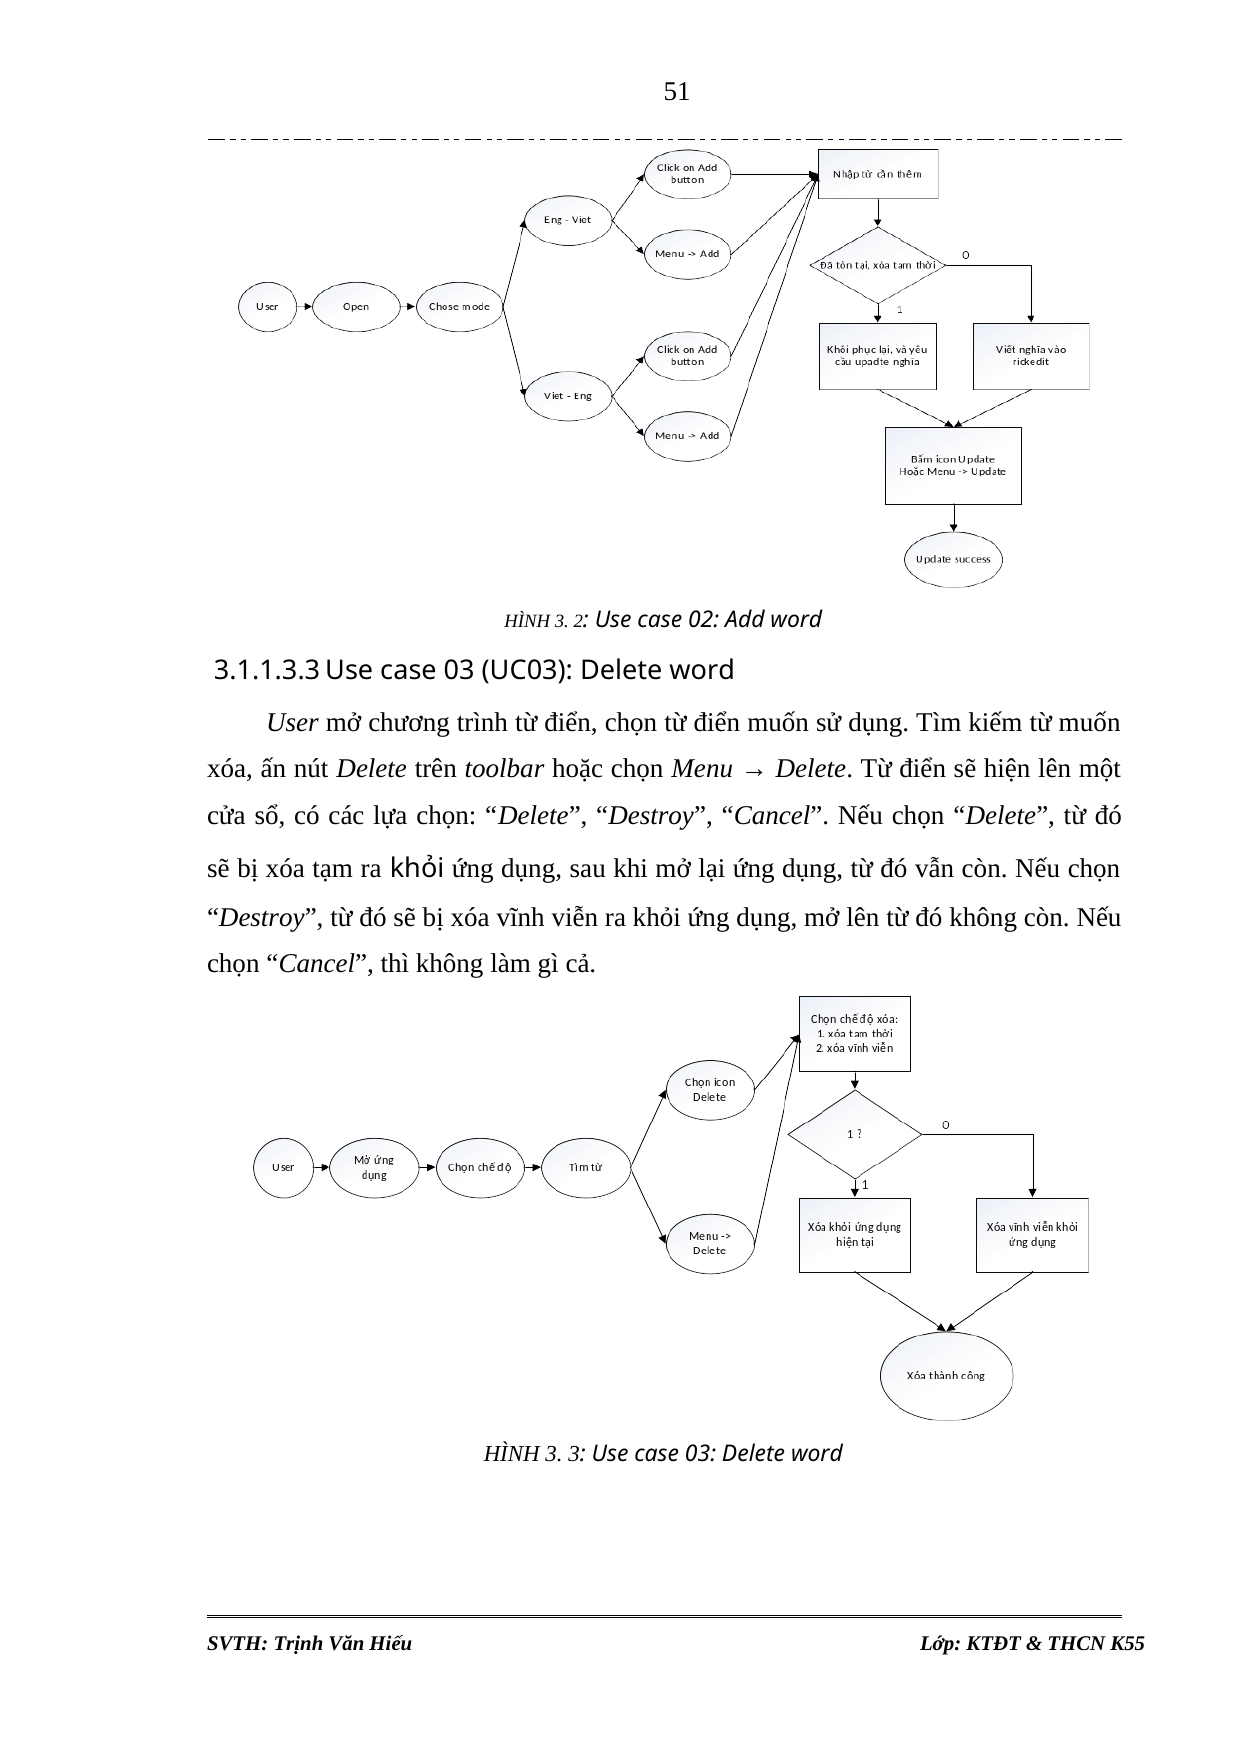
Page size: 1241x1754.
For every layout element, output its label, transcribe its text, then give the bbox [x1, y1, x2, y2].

list User mở chương trình từ điển, chọn từ điển muốn sử dụng. Tìm kiếm từ muốn xóa, ấn nút Delete trên toolbar hoặc chọn Menu → Delete. Từ điển sẽ hiện lên một cửa sổ, có các lựa chọn: “Delete”, “Destroy”, “Cancel”. Nếu chọn “Delete”, từ đó sẽ bị xóa tạm ra khỏi ứng dụng, sau khi mở lại ứng dụng, từ đó vẫn còn. Nếu chọn “Destroy”, từ đó sẽ bị xóa vĩnh viễn ra khỏi ứng dụng, mở lên từ đó không còn. Nếu chọn “Cancel”, thì không làm gì cả. [207, 706, 1122, 979]
text HÌNH 3. 2: Use case 02: Add word [207, 603, 1122, 635]
list Use case 03 (UC03): Delete word [214, 650, 1122, 687]
text HÌNH 3. 3: Use case 03: Delete word [207, 1436, 1122, 1468]
